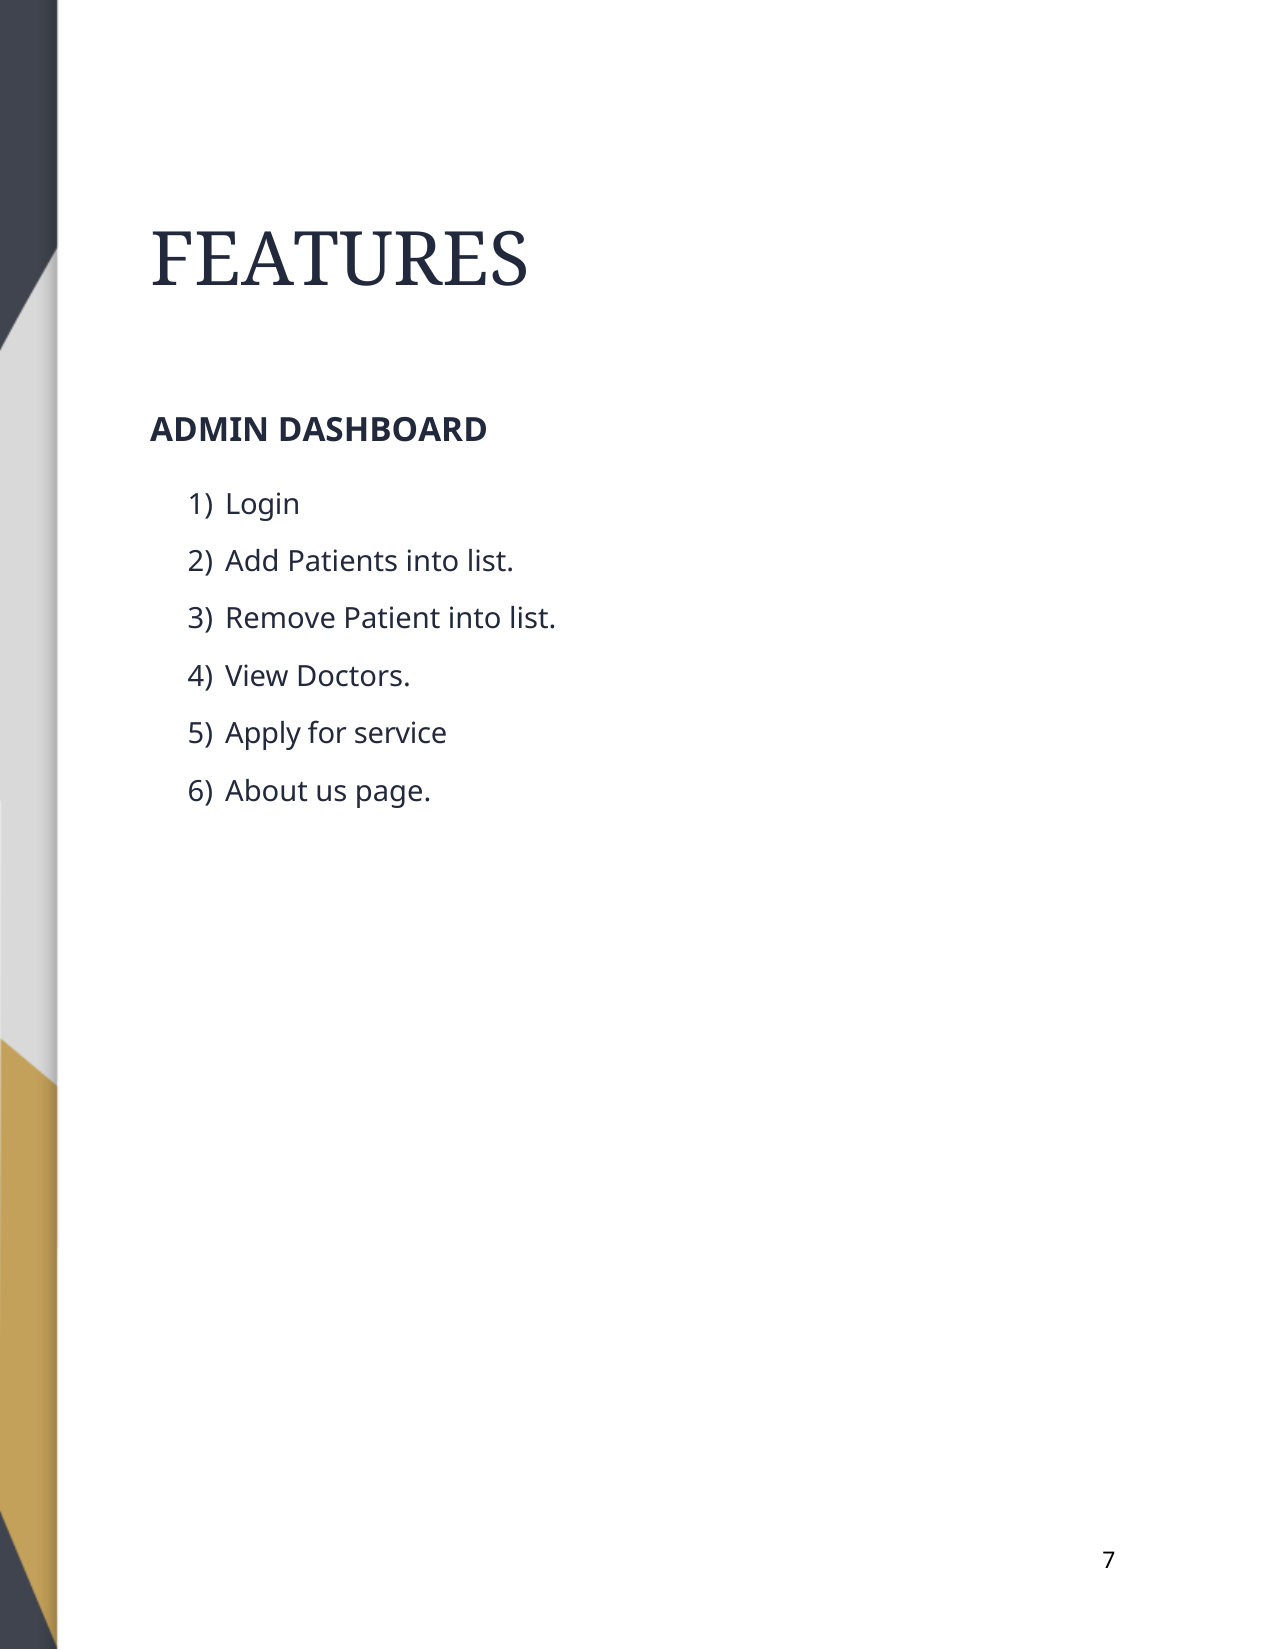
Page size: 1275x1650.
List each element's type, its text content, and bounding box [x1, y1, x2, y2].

picture [0, 0, 138, 1649]
list Add Patients into list. [187, 540, 1160, 580]
list View Doctors. [187, 655, 1160, 695]
list Login [187, 483, 1160, 523]
list Apply for service [187, 712, 1160, 752]
list Remove Patient into list. [187, 598, 1160, 637]
subtitle ADMIN DASHBOARD [150, 406, 1160, 451]
list About us page. [187, 770, 1160, 809]
subtitle FEATURES [150, 206, 1160, 308]
